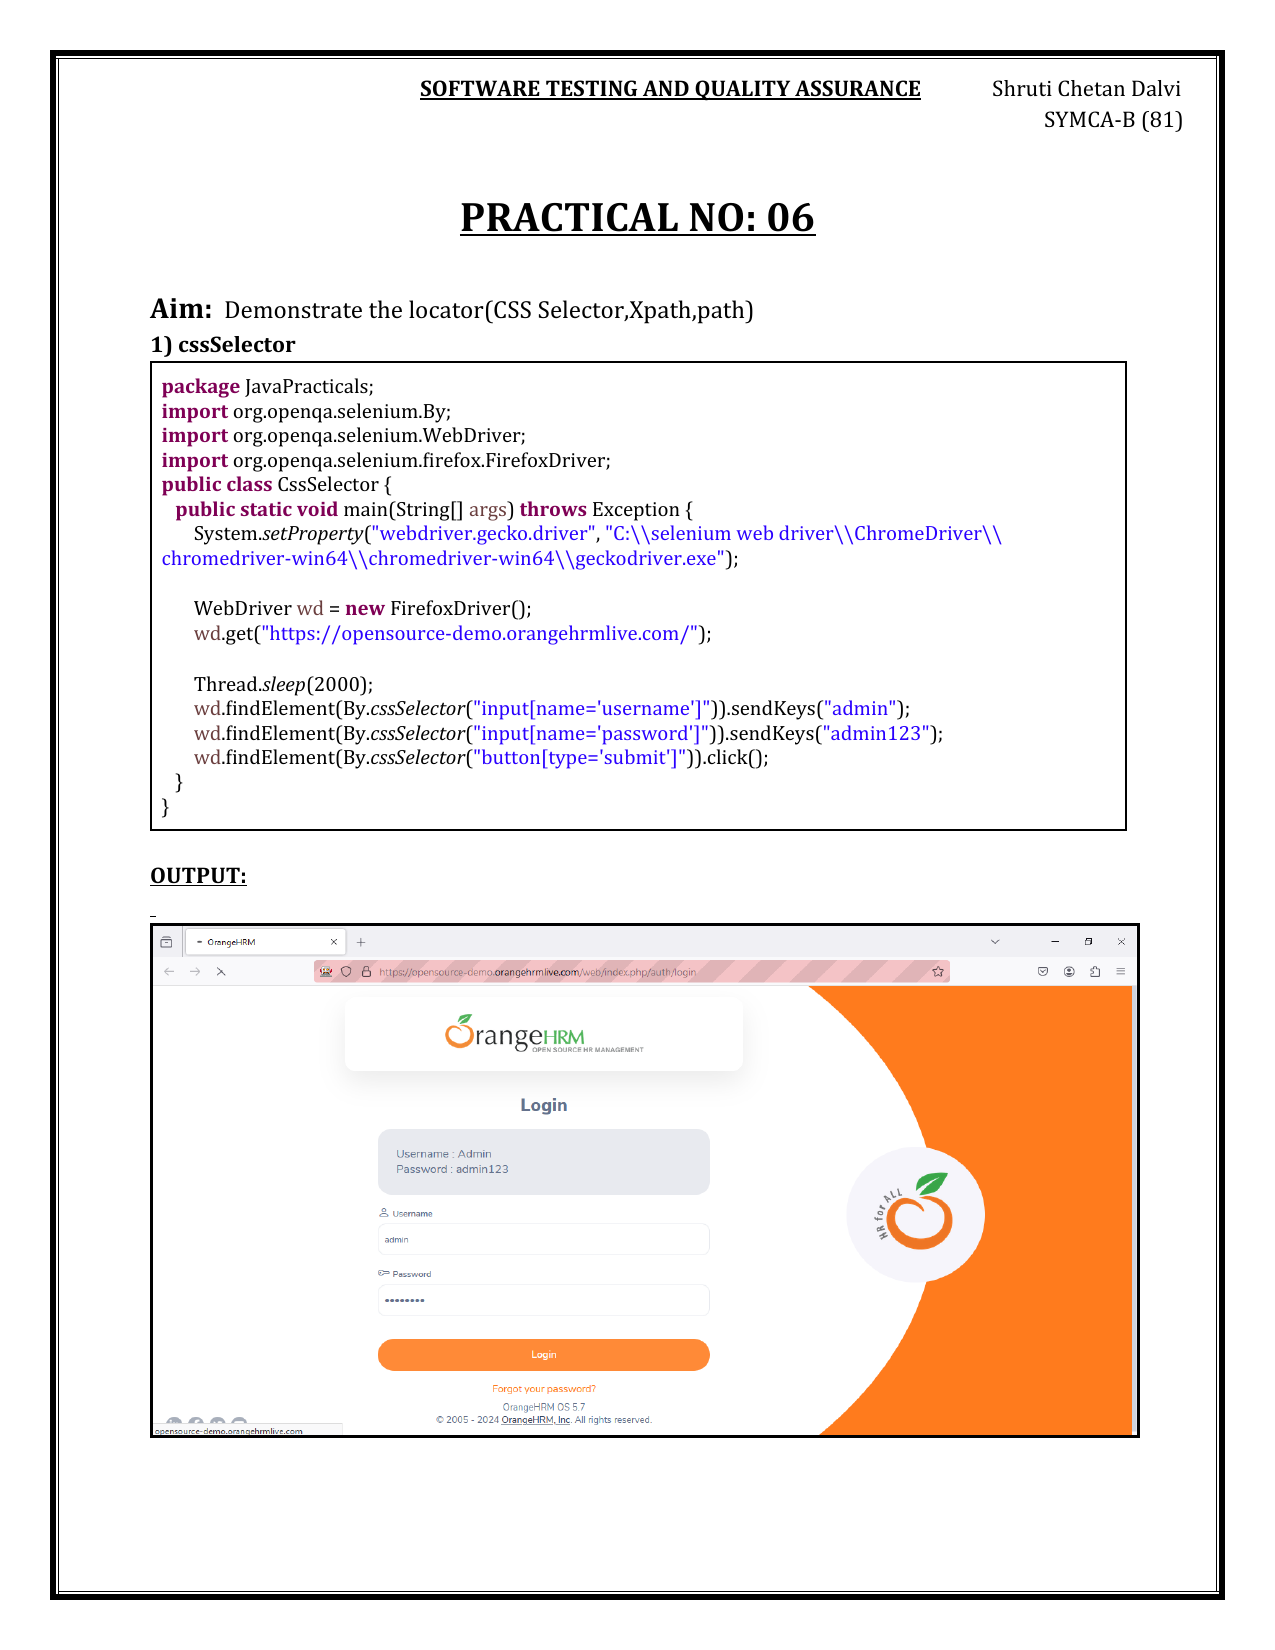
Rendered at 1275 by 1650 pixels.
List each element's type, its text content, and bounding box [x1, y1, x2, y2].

text Aim: Demonstrate the locator(CSS Selector,Xpath,path) [150, 291, 1125, 325]
text 1) cssSelector [150, 330, 1125, 357]
text OUTPUT: [150, 861, 1125, 888]
picture [153, 926, 1137, 1435]
table_header package JavaPracticals; import org.openqa.selenium.By; import org.openqa.selenium.WebDriver; import org.openqa.selenium.firefox.FirefoxDriver; public class CssSelector { public static void main(String[] args) throws Exception { System.setProperty("webdriver.gecko.driver", "C:\\selenium web driver\\ChromeDriver\\chromedriver-win64\\chromedriver-win64\\geckodriver.exe"); WebDriver wd = new FirefoxDriver(); wd.get("https://opensource-demo.orangehrmlive.com/"); Thread.sleep(2000); wd.findElement(By.cssSelector("input[name='username']")).sendKeys("admin"); wd.findElement(By.cssSelector("input[name='password']")).sendKeys("admin123"); wd.findElement(By.cssSelector("button[type='submit']")).click(); } } [152, 363, 1125, 828]
subtitle PRACTICAL NO: 06 [150, 192, 1125, 241]
